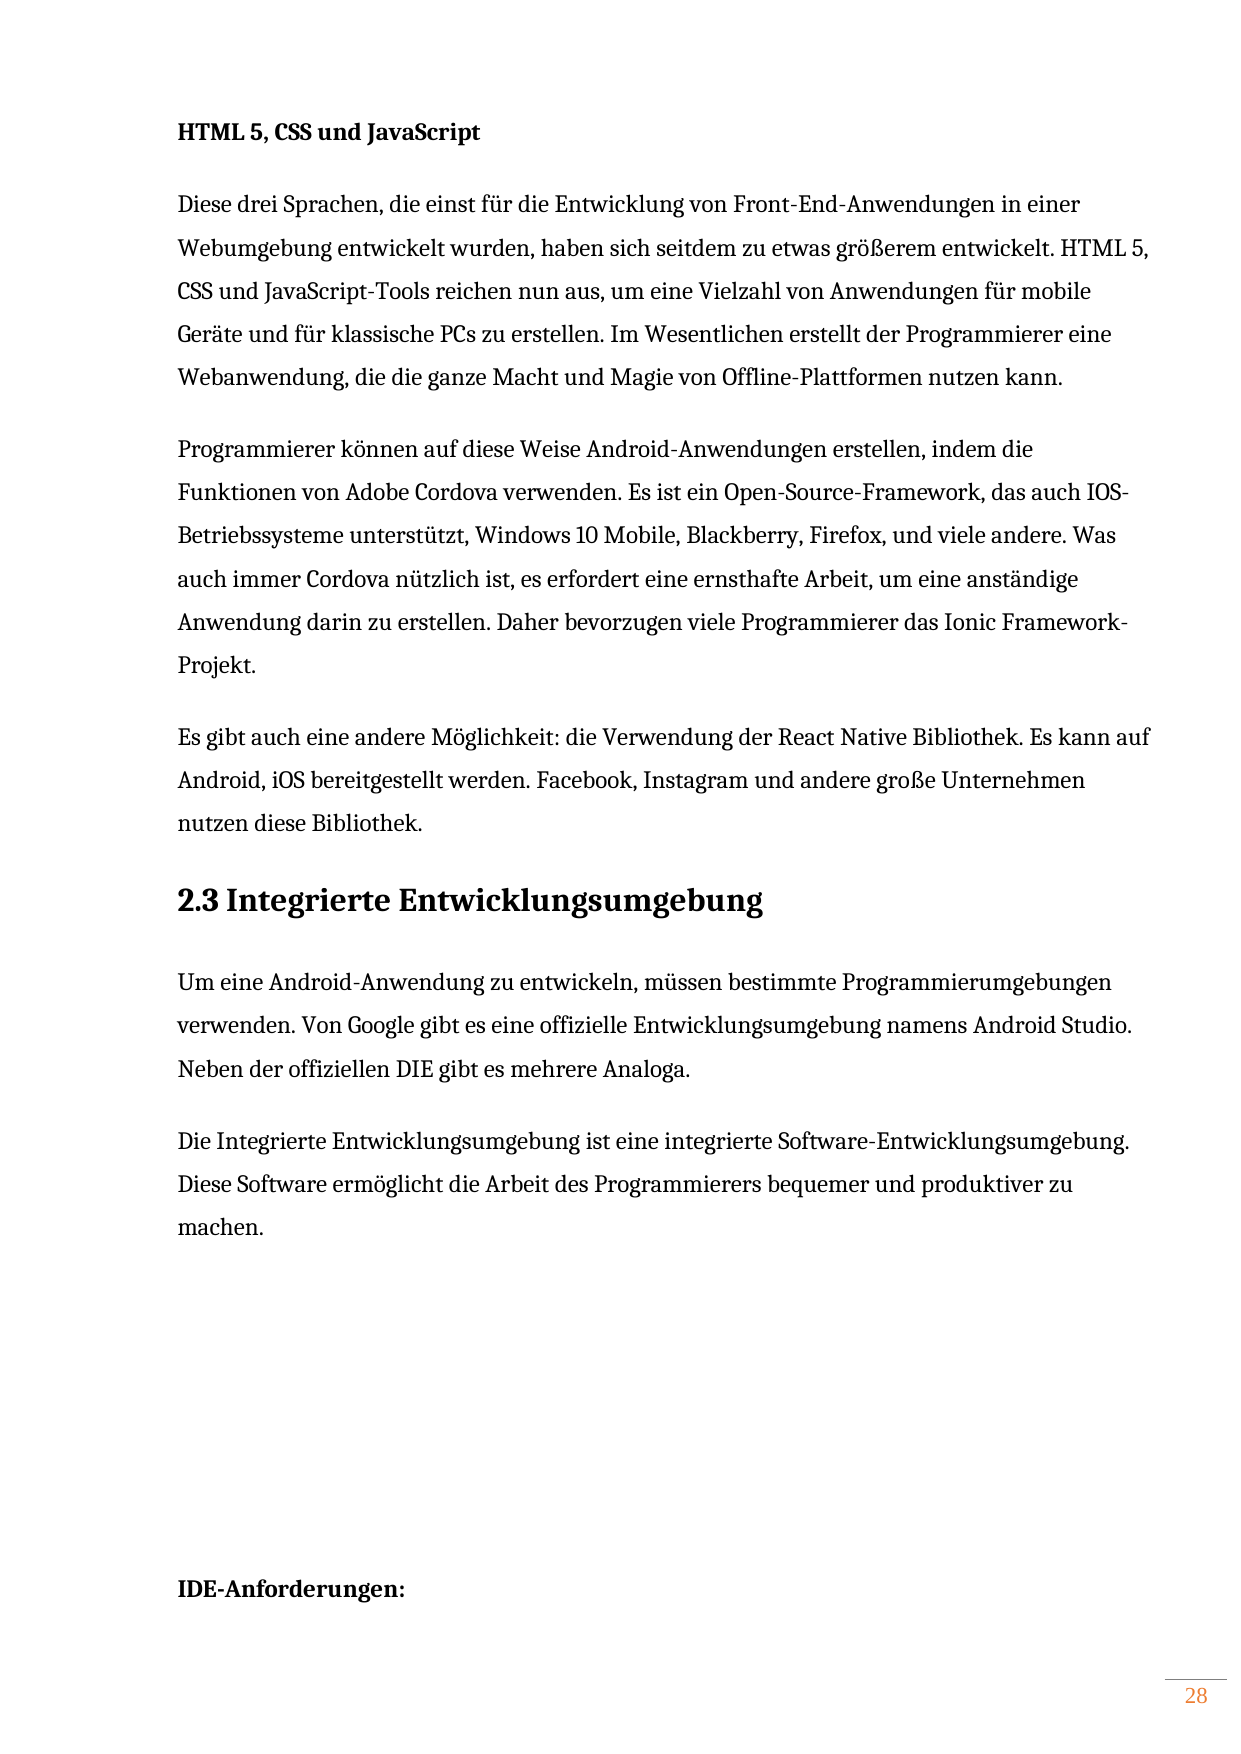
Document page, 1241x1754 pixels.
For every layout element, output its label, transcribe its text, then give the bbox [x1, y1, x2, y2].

text IDE-Anforderungen: [177, 1574, 1152, 1603]
text Die Integrierte Entwicklungsumgebung ist eine integrierte Software-Entwicklungsumgebung. Diese Software ermöglicht die Arbeit des Programmierers bequemer und produktiver zu machen. [177, 1127, 1152, 1242]
subtitle HTML 5, CSS und JavaScript [177, 118, 1152, 147]
subtitle 2.3 Integrierte Entwicklungsumgebung [177, 882, 1152, 920]
text Um eine Android-Anwendung zu entwickeln, müssen bestimmte Programmierumgebungen verwenden. Von Google gibt es eine offizielle Entwicklungsumgebung namens Android Studio. Neben der offiziellen DIE gibt es mehrere Analoga. [177, 968, 1152, 1083]
text Es gibt auch eine andere Möglichkeit: die Verwendung der React Native Bibliothek. Es kann auf Android, iOS bereitgestellt werden. Facebook, Instagram und andere große Unternehmen nutzen diese Bibliothek. [177, 723, 1152, 838]
text Programmierer können auf diese Weise Android-Anwendungen erstellen, indem die Funktionen von Adobe Cordova verwenden. Es ist ein Open-Source-Framework, das auch IOS-Betriebssysteme unterstützt, Windows 10 Mobile, Blackberry, Firefox, und viele andere. Was auch immer Cordova nützlich ist, es erfordert eine ernsthafte Arbeit, um eine anständige Anwendung darin zu erstellen. Daher bevorzugen viele Programmierer das Ionic Framework-Projekt. [177, 435, 1152, 679]
text Diese drei Sprachen, die einst für die Entwicklung von Front-End-Anwendungen in einer Webumgebung entwickelt wurden, haben sich seitdem zu etwas größerem entwickelt. HTML 5, CSS und JavaScript-Tools reichen nun aus, um eine Vielzahl von Anwendungen für mobile Geräte und für klassische PCs zu erstellen. Im Wesentlichen erstellt der Programmierer eine Webanwendung, die die ganze Macht und Magie von Offline-Plattformen nutzen kann. [177, 190, 1152, 392]
